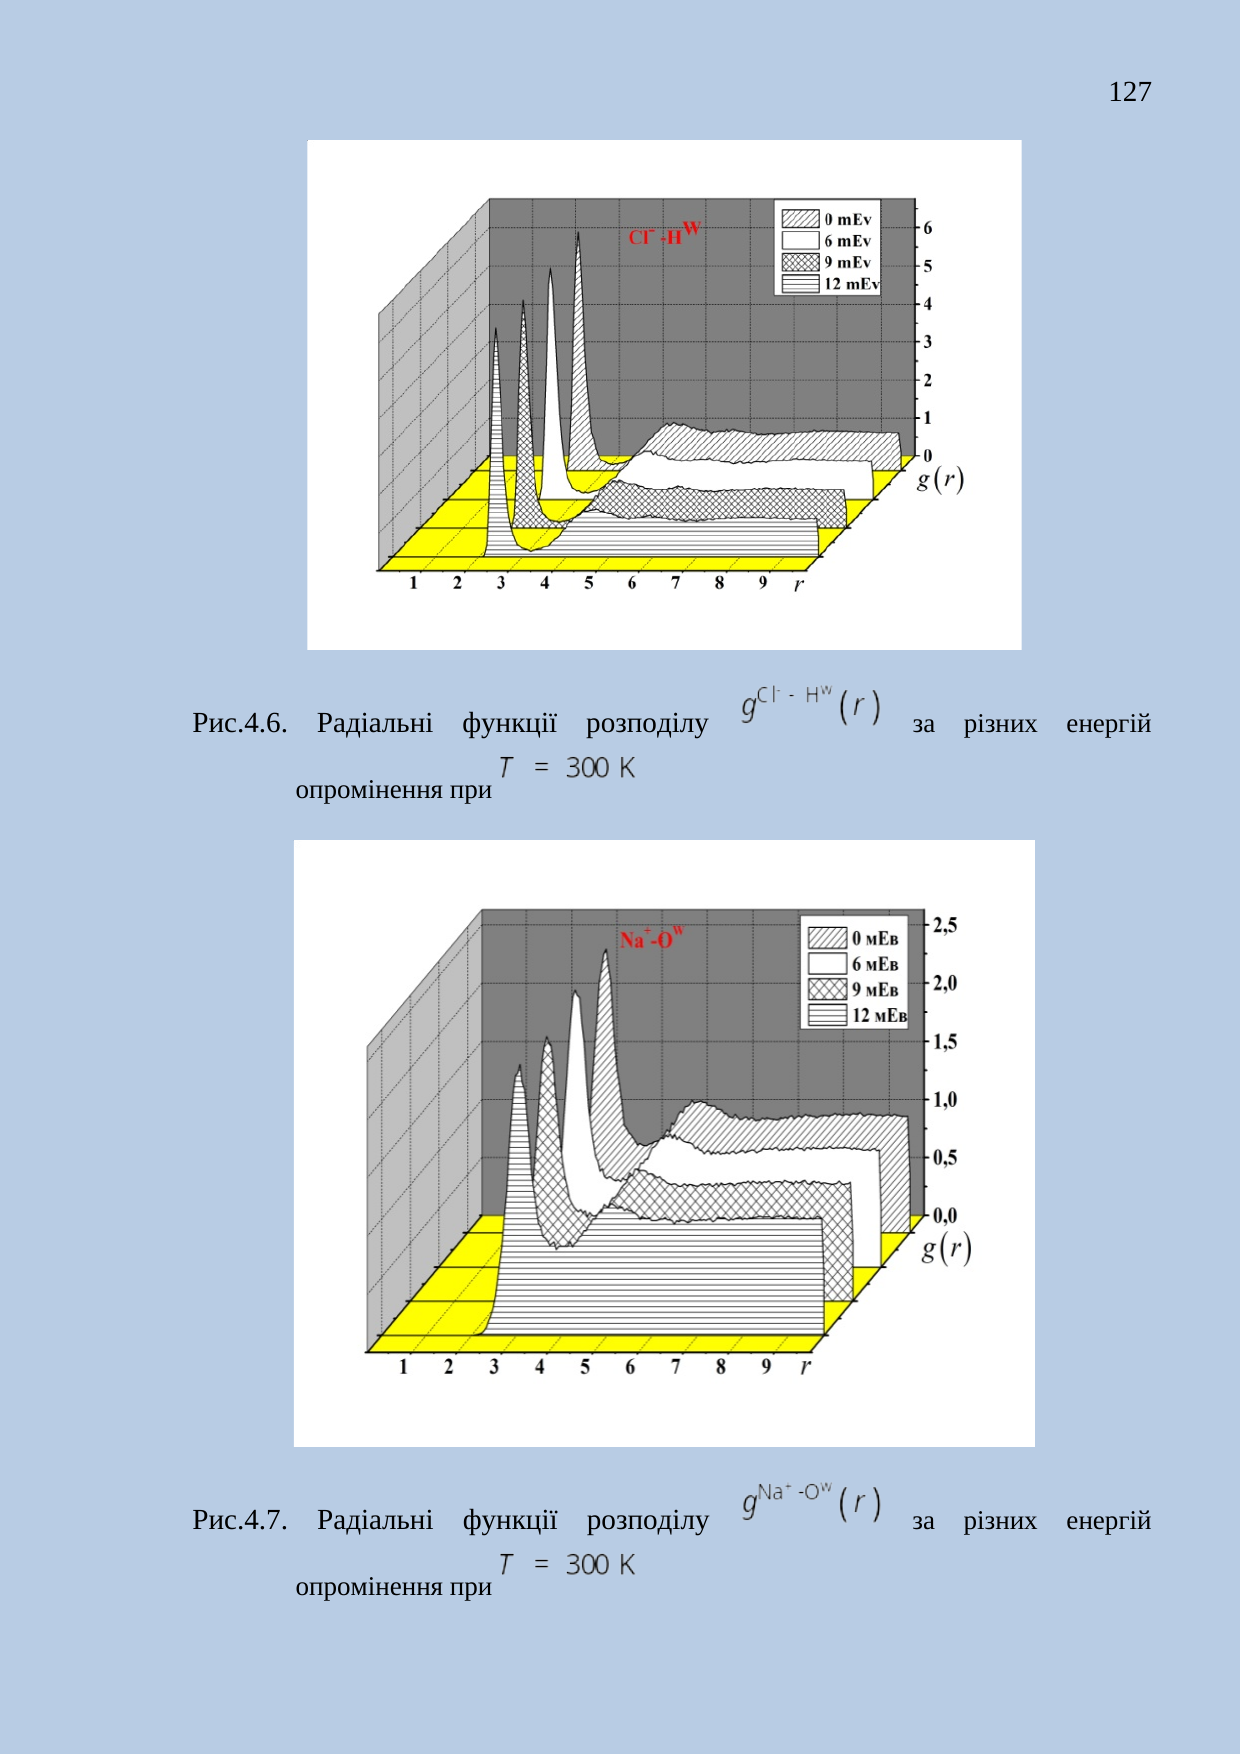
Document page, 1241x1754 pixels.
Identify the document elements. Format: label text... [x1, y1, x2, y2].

picture [307, 140, 1022, 650]
picture [293, 840, 1035, 1447]
text Рис.4.6. Радіальні функції розподілу за різних енергій опромінення при [192, 677, 1152, 804]
text Рис.4.7. Радіальні функції розподілу за різних енергій опромінення при [192, 1474, 1152, 1601]
